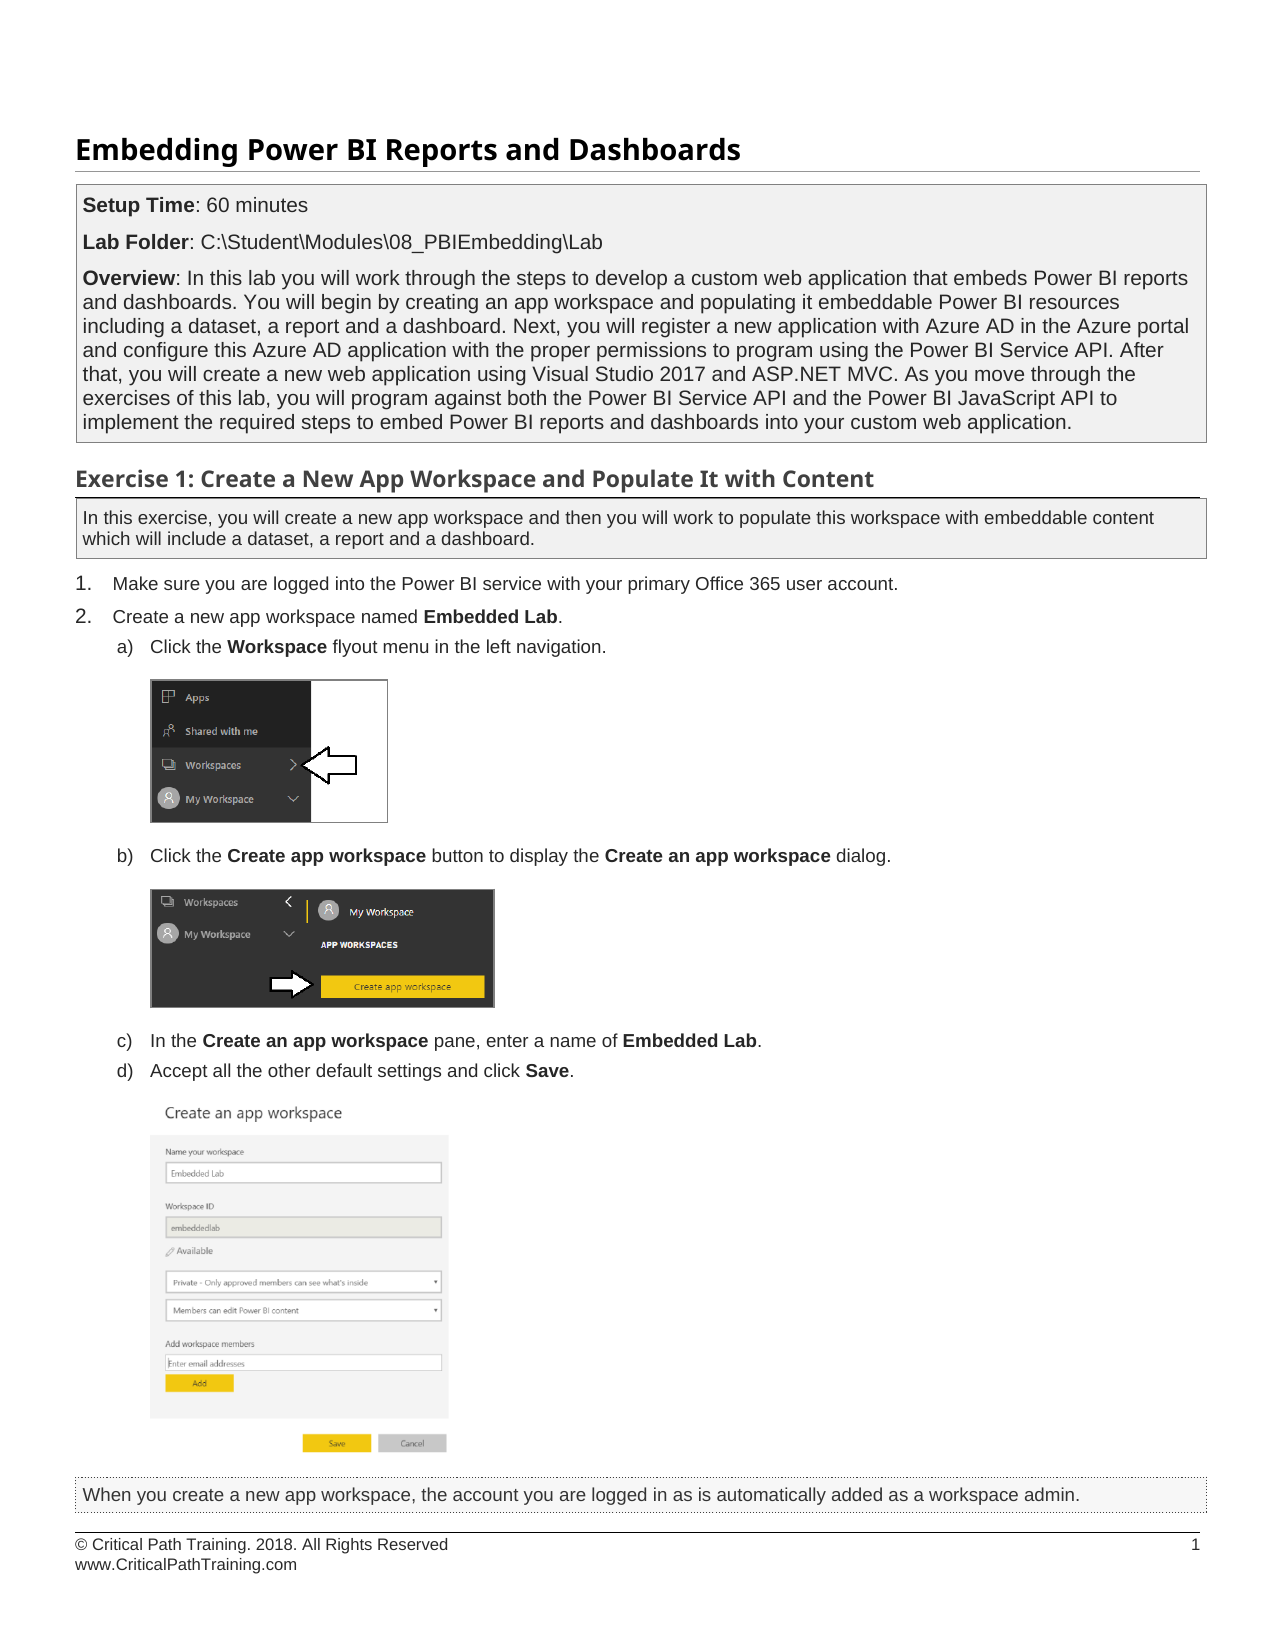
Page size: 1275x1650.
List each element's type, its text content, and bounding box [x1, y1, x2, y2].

list Make sure you are logged into the Power BI service with your primary Office 365 user account. [75, 571, 1200, 595]
text Click the Workspace flyout menu in the left navigation. [117, 636, 1200, 657]
subtitle Exercise 1: Create a New App Workspace and Populate It with Content [75, 463, 1200, 497]
text In the Create an app workspace pane, enter a name of Embedded Lab. [117, 1030, 1200, 1052]
picture [152, 890, 493, 1007]
text Create a new app workspace named Embedded Lab. [75, 603, 1200, 627]
subtitle Embedding Power BI Reports and Dashboards [75, 129, 1200, 171]
text Click the Create app workspace button to display the Create an app workspace dialog. [117, 845, 1200, 867]
picture [152, 681, 387, 822]
text When you create a new app workspace, the account you are logged in as is automatically added as a workspace admin. [75, 1477, 1207, 1513]
text In this exercise, you will create a new app workspace and then you will work to populate this workspace with embeddable content which will include a dataset, a report and a dashboard. [77, 499, 1206, 558]
text Setup Time: 60 minutes [77, 185, 1206, 217]
text Accept all the other default settings and click Save. [117, 1060, 1200, 1082]
text Overview: In this lab you will work through the steps to develop a custom web application that embeds Power BI reports and dashboards. You will begin by creating an app workspace and populating it embeddable Power BI resources including a dataset, a report and a dashboard. Next, you will register a new application with Azure AD in the Azure portal and configure this Azure AD application with the proper permissions to program using the Power BI Service API. After that, you will create a new web application using Visual Studio 2017 and ASP.NET MVC. As you move through the exercises of this lab, you will program against both the Power BI Service API and the Power BI JavaScript API to implement the required steps to embed Power BI reports and dashboards into your custom web application. [77, 257, 1206, 442]
text Lab Folder: C:\Student\Modules\08_PBIEmbedding\Lab [77, 221, 1206, 253]
picture [150, 1103, 449, 1455]
